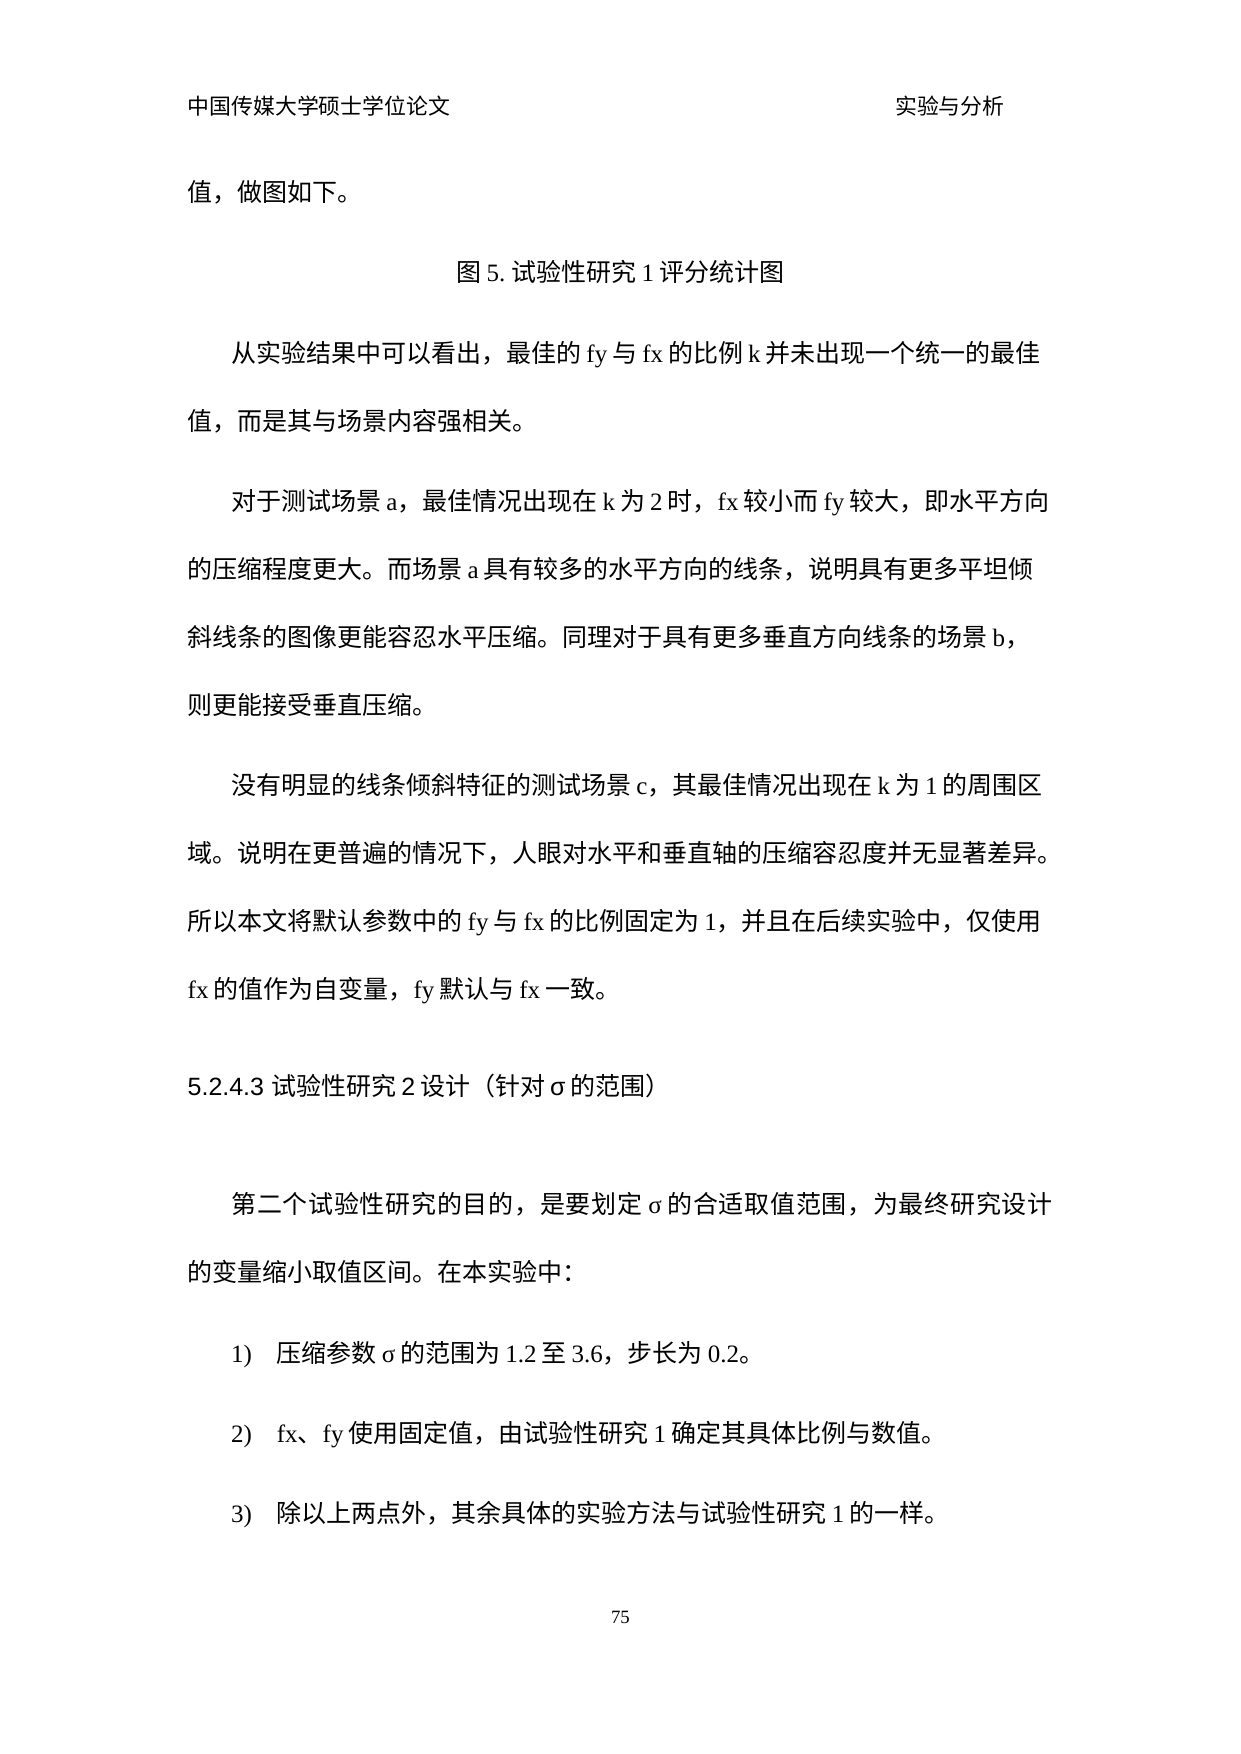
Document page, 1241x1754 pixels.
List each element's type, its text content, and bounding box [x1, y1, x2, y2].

text 第二个试验性研究的目的，是要划定σ的合适取值范围，为最终研究设计的变量缩小取值区间。在本实验中： [187, 1169, 1053, 1305]
text 从实验结果中可以看出，最佳的fy与fx的比例k并未出现一个统一的最佳值，而是其与场景内容强相关。 [187, 317, 1053, 453]
list 压缩参数σ的范围为1.2至3.6，步长为0.2。 [231, 1317, 1053, 1385]
text 图5. 试验性研究1评分统计图 [187, 237, 1053, 305]
text 对于测试场景a，最佳情况出现在k为2时，fx较小而fy较大，即水平方向的压缩程度更大。而场景a具有较多的水平方向的线条，说明具有更多平坦倾斜线条的图像更能容忍水平压缩。同理对于具有更多垂直方向线条的场景b，则更能接受垂直压缩。 [187, 466, 1053, 737]
text 没有明显的线条倾斜特征的测试场景c，其最佳情况出现在k为1的周围区域。说明在更普遍的情况下，人眼对水平和垂直轴的压缩容忍度并无显著差异。所以本文将默认参数中的fy与fx的比例固定为1，并且在后续实验中，仅使用fx的值作为自变量，fy默认与fx一致。 [187, 750, 1053, 1022]
text 观察试验性研究1的结果发现，各个参与者的评分虽然高低不同，但是趋势大致相似。因此可以进一步求出相同m和k变量下，不同参与者评分的平均值，做图如下。 [187, 157, 1053, 224]
list fx、fy使用固定值，由试验性研究1确定其具体比例与数值。 [231, 1398, 1053, 1466]
list 除以上两点外，其余具体的实验方法与试验性研究1的一样。 [231, 1478, 1053, 1546]
subtitle 5.2.4.3 试验性研究2设计（针对σ的范围） [187, 1051, 1053, 1119]
